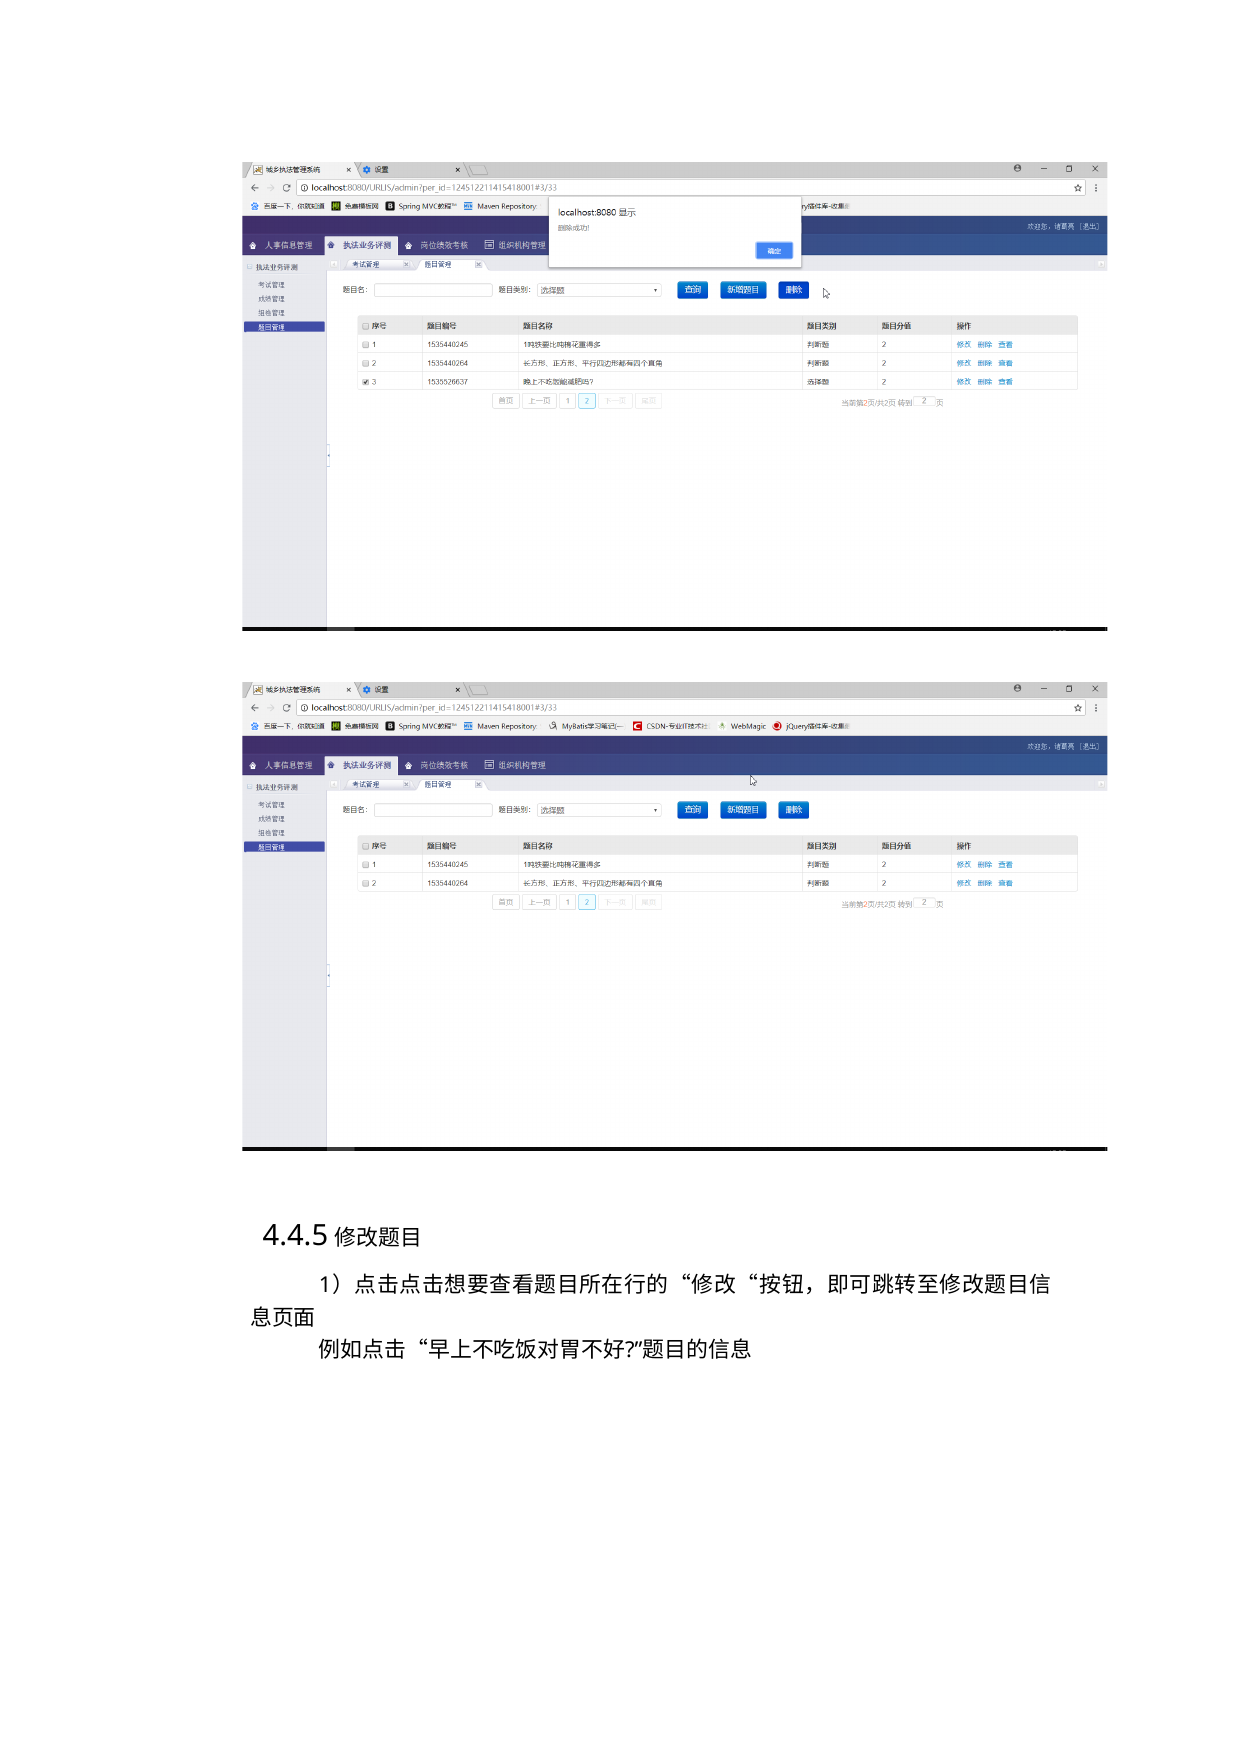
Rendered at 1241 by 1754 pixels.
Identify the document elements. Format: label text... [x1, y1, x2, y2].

picture [242, 682, 1108, 1151]
picture [242, 162, 1108, 631]
list 1）点击点击想要查看题目所在行的“修改“按钮，即可跳转至修改题目信息页面 [250, 1267, 1053, 1332]
list 例如点击“早上不吃饭对胃不好?”题目的信息 [250, 1332, 1053, 1364]
list 4.4.5修改题目 [250, 1202, 1053, 1267]
